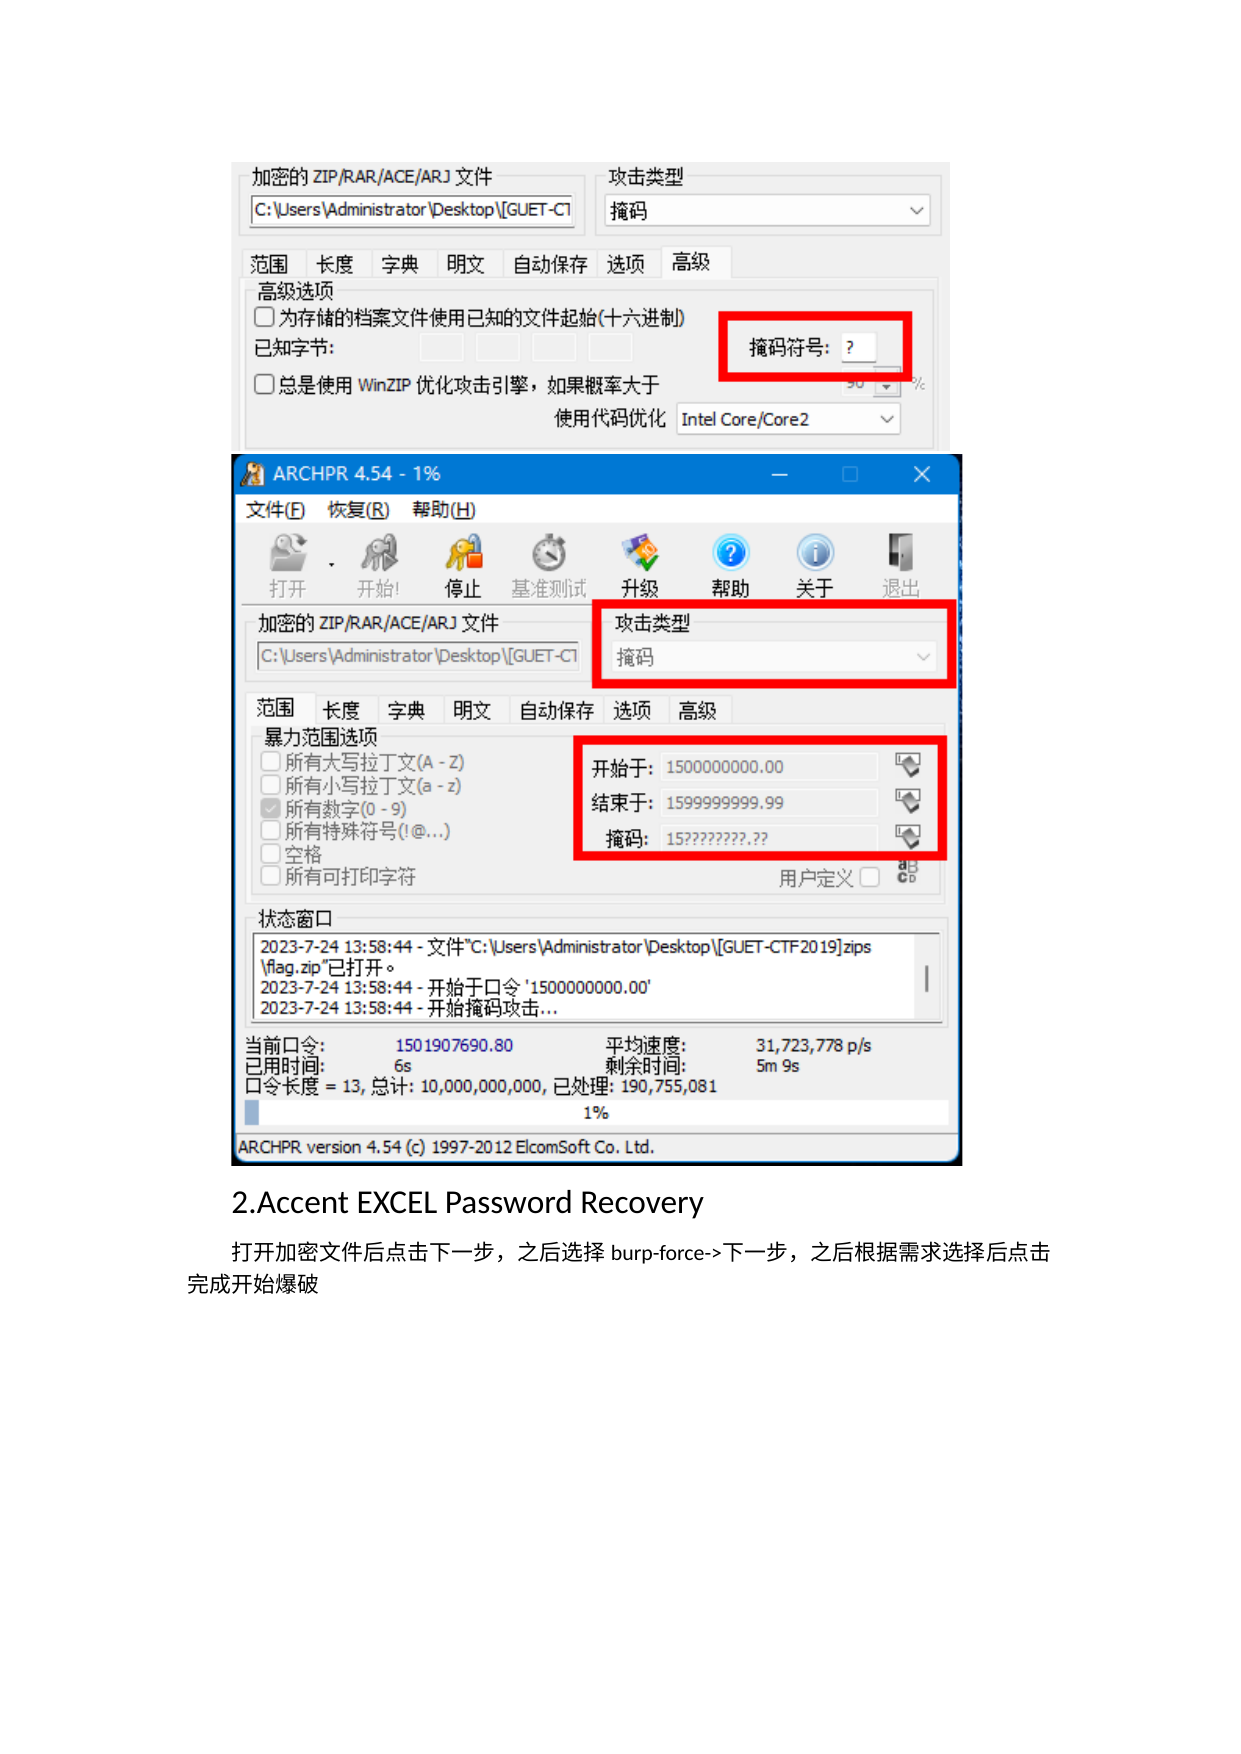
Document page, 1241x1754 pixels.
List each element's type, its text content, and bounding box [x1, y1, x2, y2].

picture [231, 454, 963, 1166]
list 2.Accent EXCEL Password Recovery [187, 1169, 1053, 1234]
picture [231, 162, 950, 451]
list 打开加密文件后点击下一步，之后选择burp-force->下一步，之后根据需求选择后点击完成开始爆破 [187, 1234, 1053, 1299]
